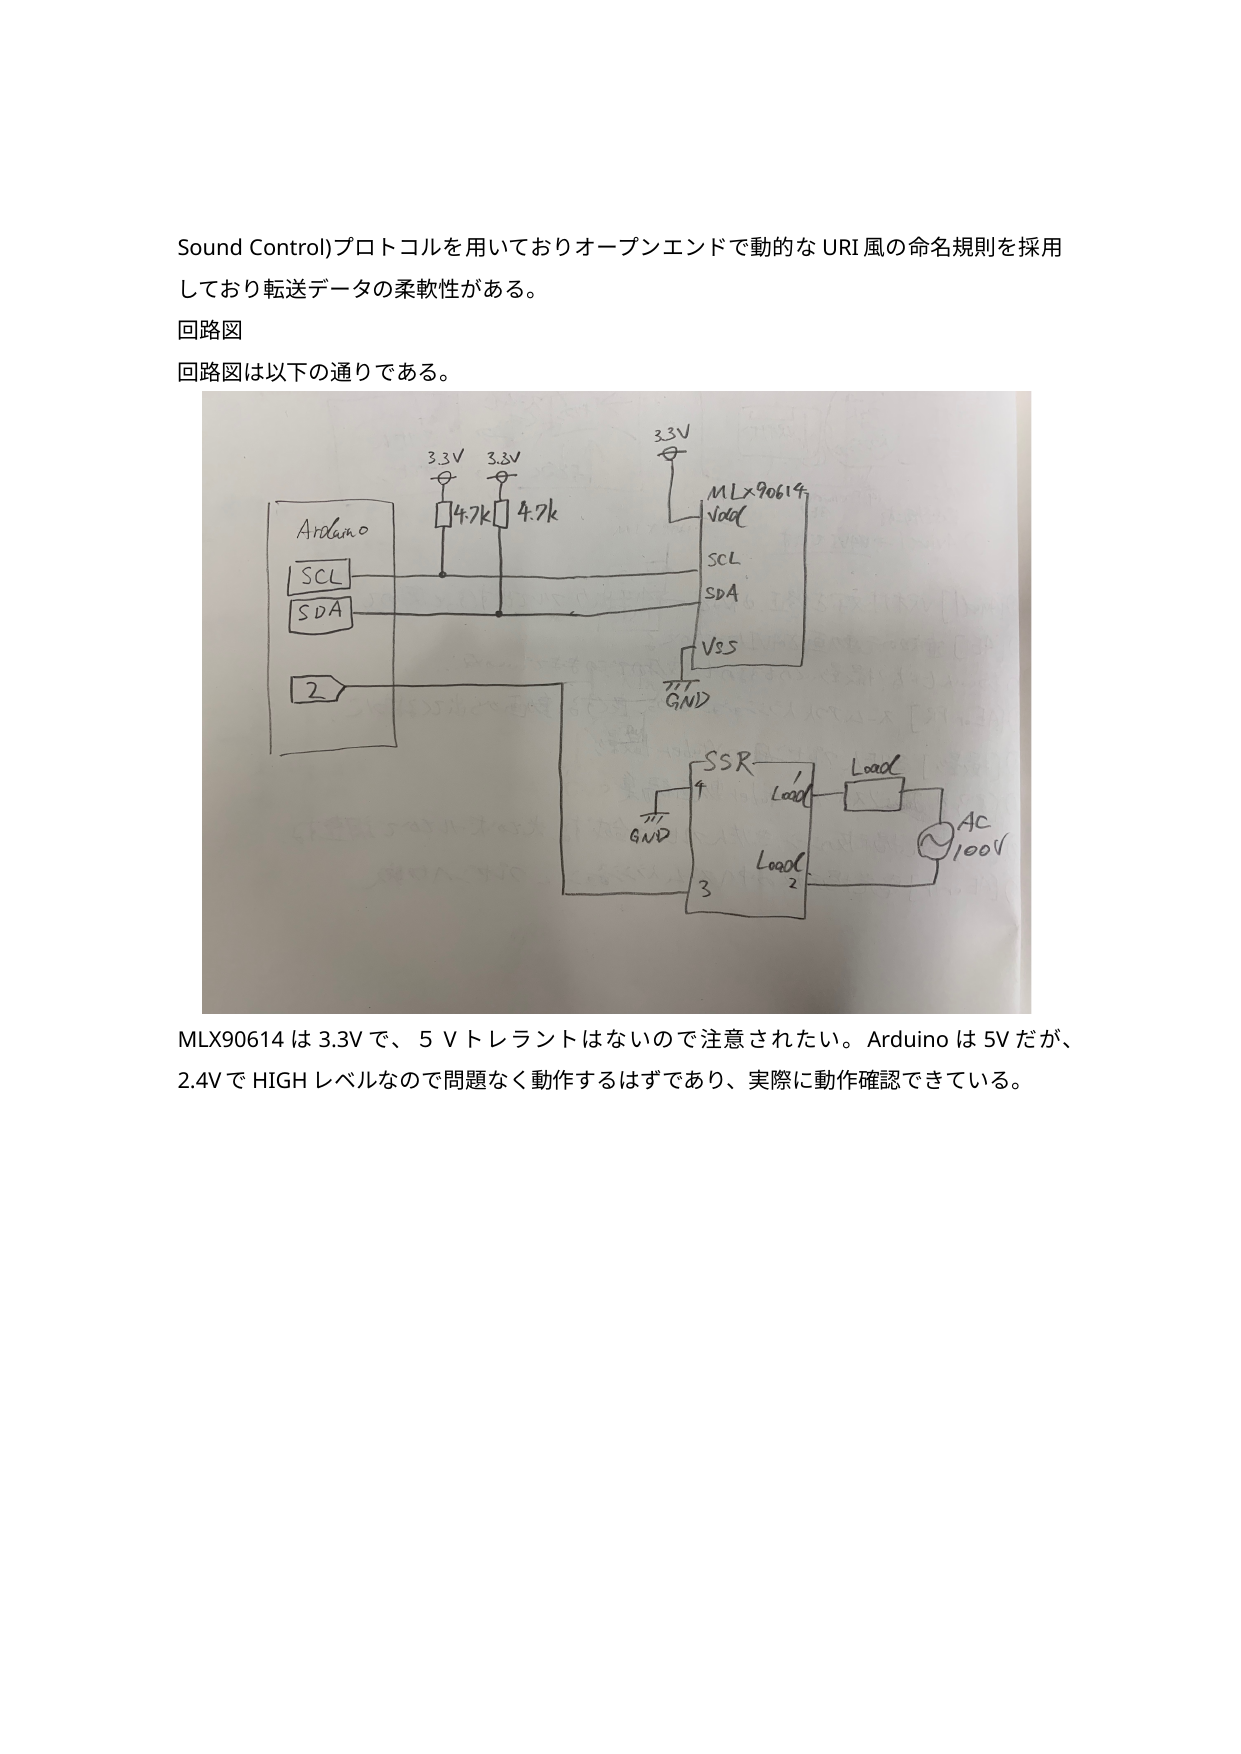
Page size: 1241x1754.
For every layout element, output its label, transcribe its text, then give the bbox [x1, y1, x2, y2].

picture [202, 391, 1032, 1014]
text このシステムはローカルネットワークをもちいたUDPで通信を行う。OSC(Open Sound Control)プロトコルを用いておりオープンエンドで動的なURI風の命名規則を採用しており転送データの柔軟性がある。 [177, 225, 1063, 308]
subtitle 回路図 [177, 308, 1063, 350]
text 回路図は以下の通りである。 [177, 350, 1063, 392]
